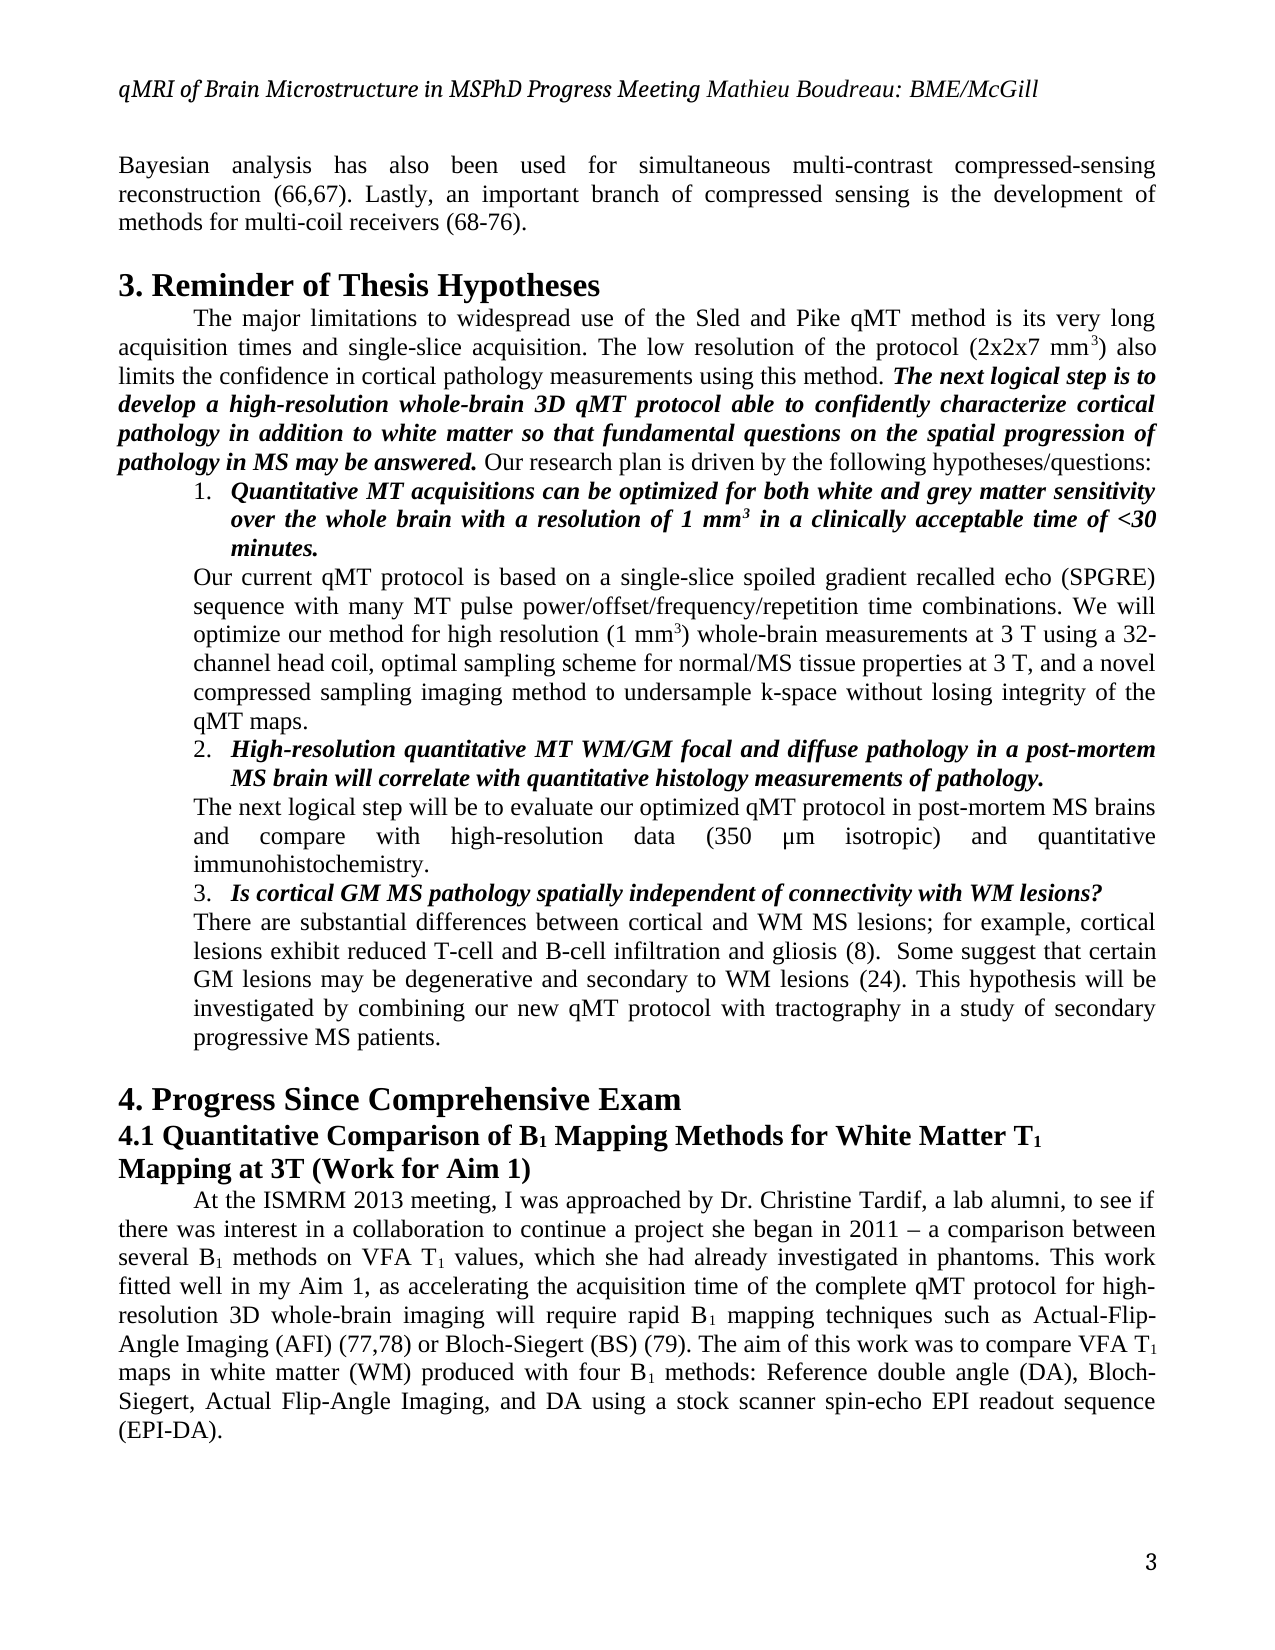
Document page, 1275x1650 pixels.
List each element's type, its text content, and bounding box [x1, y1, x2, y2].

list The next logical step will be to evaluate our optimized qMT protocol in post-mortem MS brains and compare with high-resolution data (350 μm isotropic) and quantitative immunohistochemistry. [193, 792, 1157, 878]
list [118, 150, 1157, 236]
list High-resolution quantitative MT WM/GM focal and diffuse pathology in a post-mortem MS brain will correlate with quantitative histology measurements of pathology. [193, 734, 1157, 792]
text At the ISMRM 2013 meeting, I was approached by Dr. Christine Tardif, a lab alumni, to see if there was interest in a collaboration to continue a project she began in 2011 – a comparison between several B1 methods on VFA T1 values, which she had already investigated in phantoms. This work fitted well in my Aim 1, as accelerating the acquisition time of the complete qMT protocol for high-resolution 3D whole-brain imaging will require rapid B1 mapping techniques such as Actual-Flip-Angle Imaging (AFI) (77,78) or Bloch-Siegert (BS) (79). The aim of this work was to compare VFA T1 maps in white matter (WM) produced with four B1 methods: Reference double angle (DA), Bloch-Siegert, Actual Flip-Angle Imaging, and DA using a stock scanner spin-echo EPI readout sequence (EPI-DA). [118, 1185, 1157, 1444]
text The major limitations to widespread use of the Sled and Pike qMT method is its very long acquisition times and single-slice acquisition. The low resolution of the protocol (2x2x7 mm3) also limits the confidence in cortical pathology measurements using this method. The next logical step is to develop a high-resolution whole-brain 3D qMT protocol able to confidently characterize cortical pathology in addition to white matter so that fundamental questions on the spatial progression of pathology in MS may be answered. Our research plan is driven by the following hypotheses/questions: [118, 303, 1157, 476]
text 3. Reminder of Thesis Hypotheses [118, 265, 1157, 303]
list There are substantial differences between cortical and WM MS lesions; for example, cortical lesions exhibit reduced T-cell and B-cell infiltration and gliosis (8). Some suggest that certain GM lesions may be degenerative and secondary to WM lesions (24). This hypothesis will be investigated by combining our new qMT protocol with tractography in a study of secondary progressive MS patients. [193, 907, 1157, 1051]
list Our current qMT protocol is based on a single-slice spoiled gradient recalled echo (SPGRE) sequence with many MT pulse power/offset/frequency/repetition time combinations. We will optimize our method for high resolution (1 mm3) whole-brain measurements at 3 T using a 32-channel head coil, optimal sampling scheme for normal/MS tissue properties at 3 T, and a novel compressed sampling imaging method to undersample k-space without losing integrity of the qMT maps. [193, 562, 1157, 734]
list Is cortical GM MS pathology spatially independent of connectivity with WM lesions? [193, 878, 1157, 907]
text 4.1 Quantitative Comparison of B1 Mapping Methods for White Matter T1 Mapping at 3T (Work for Aim 1) [118, 1118, 1157, 1185]
list Quantitative MT acquisitions can be optimized for both white and grey matter sensitivity over the whole brain with a resolution of 1 mm3 in a clinically acceptable time of <30 minutes. [193, 476, 1157, 562]
text 4. Progress Since Comprehensive Exam [118, 1079, 1157, 1118]
